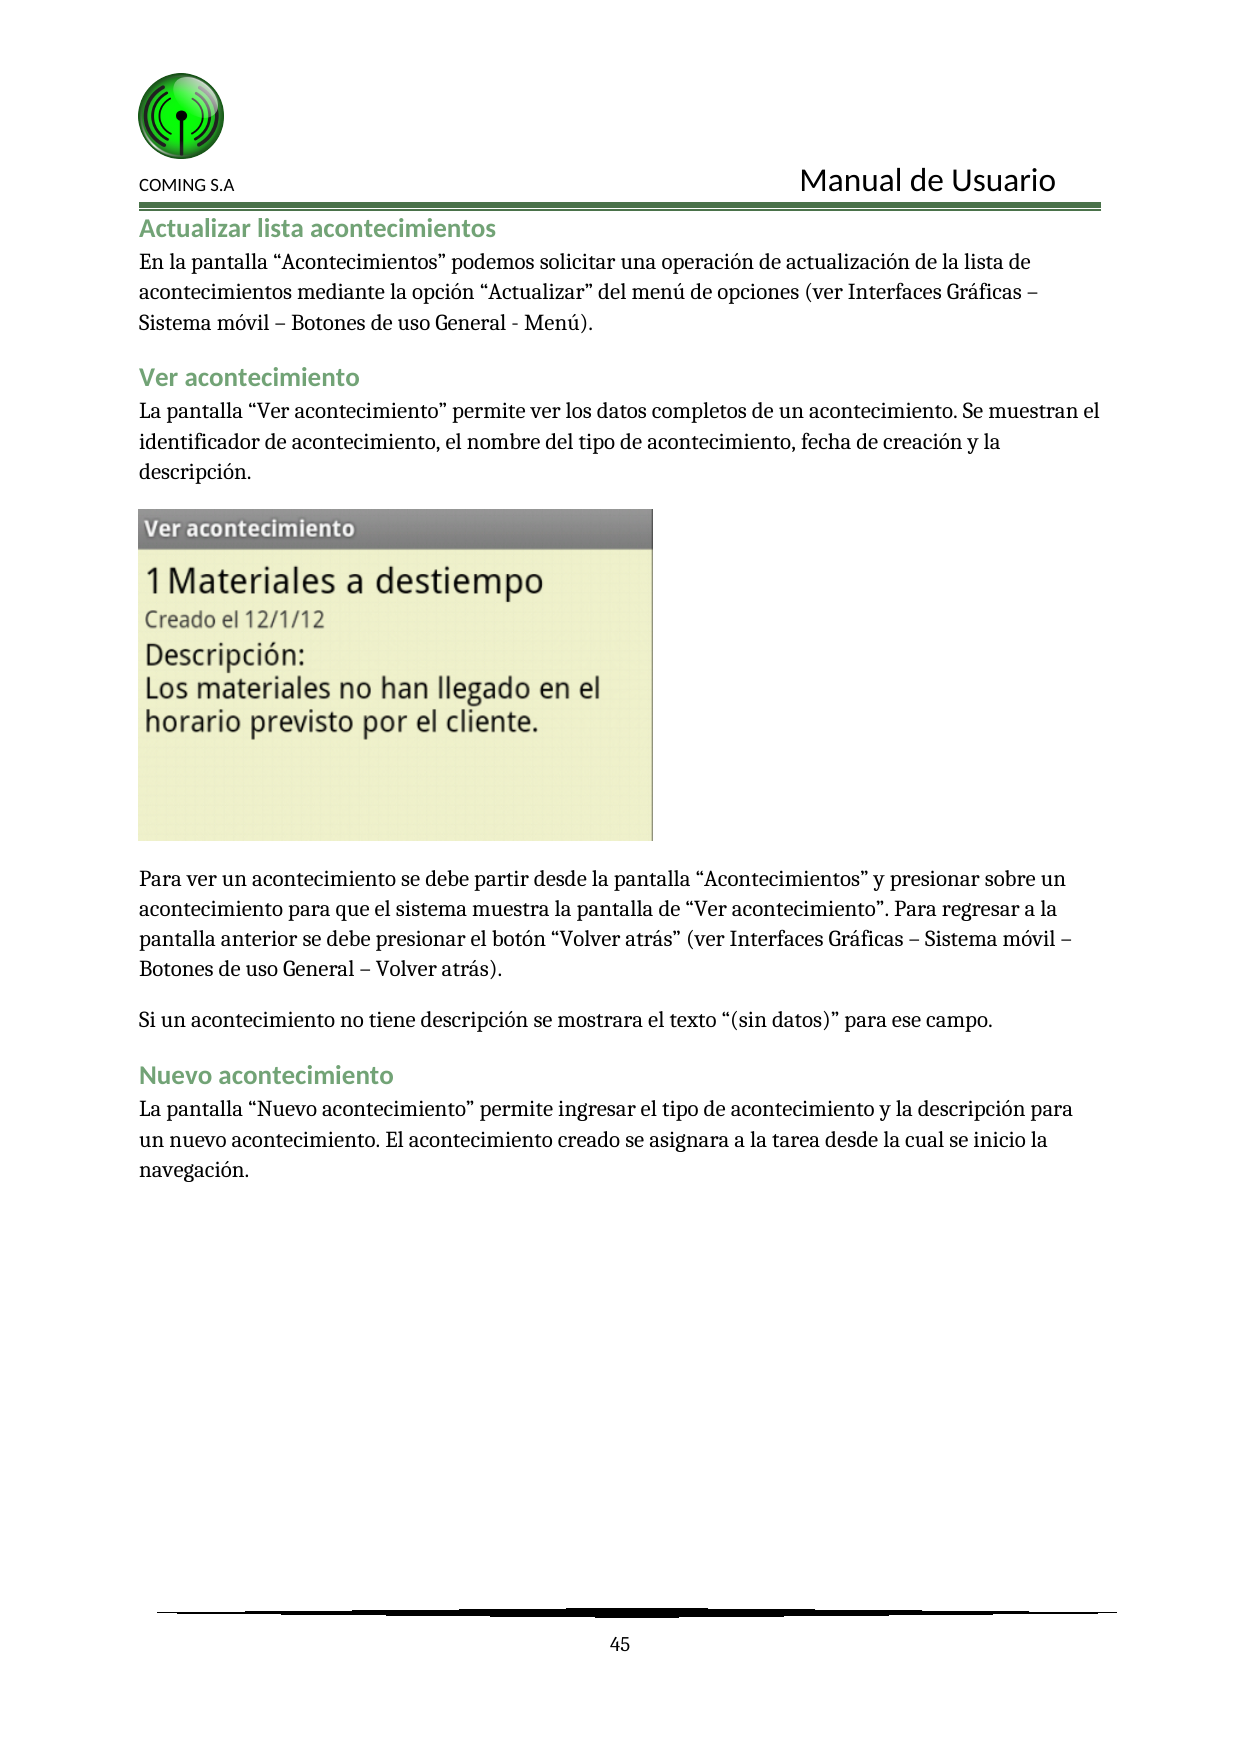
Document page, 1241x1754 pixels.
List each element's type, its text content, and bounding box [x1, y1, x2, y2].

picture [138, 73, 224, 159]
text En la pantalla “Acontecimientos” podemos solicitar una operación de actualización de la lista de acontecimientos mediante la opción “Actualizar” del menú de opciones (ver Interfaces Gráficas – Sistema móvil – Botones de uso General - Menú). [139, 249, 1101, 336]
text La pantalla “Nuevo acontecimiento” permite ingresar el tipo de acontecimiento y la descripción para un nuevo acontecimiento. El acontecimiento creado se asignara a la tarea desde la cual se inicio la navegación. [139, 1096, 1101, 1183]
picture [138, 509, 653, 841]
text Si un acontecimiento no tiene descripción se mostrara el texto “(sin datos)” para ese campo. [139, 1007, 1101, 1034]
subtitle Actualizar lista acontecimientos [139, 211, 1101, 244]
text Para ver un acontecimiento se debe partir desde la pantalla “Acontecimientos” y presionar sobre un acontecimiento para que el sistema muestra la pantalla de “Ver acontecimiento”. Para regresar a la pantalla anterior se debe presionar el botón “Volver atrás” (ver Interfaces Gráficas – Sistema móvil – Botones de uso General – Volver atrás). [139, 866, 1101, 983]
subtitle Ver acontecimiento [139, 360, 1101, 393]
text La pantalla “Ver acontecimiento” permite ver los datos completos de un acontecimiento. Se muestran el identificador de acontecimiento, el nombre del tipo de acontecimiento, fecha de creación y la descripción. [139, 398, 1101, 485]
subtitle Nuevo acontecimiento [139, 1058, 1101, 1091]
